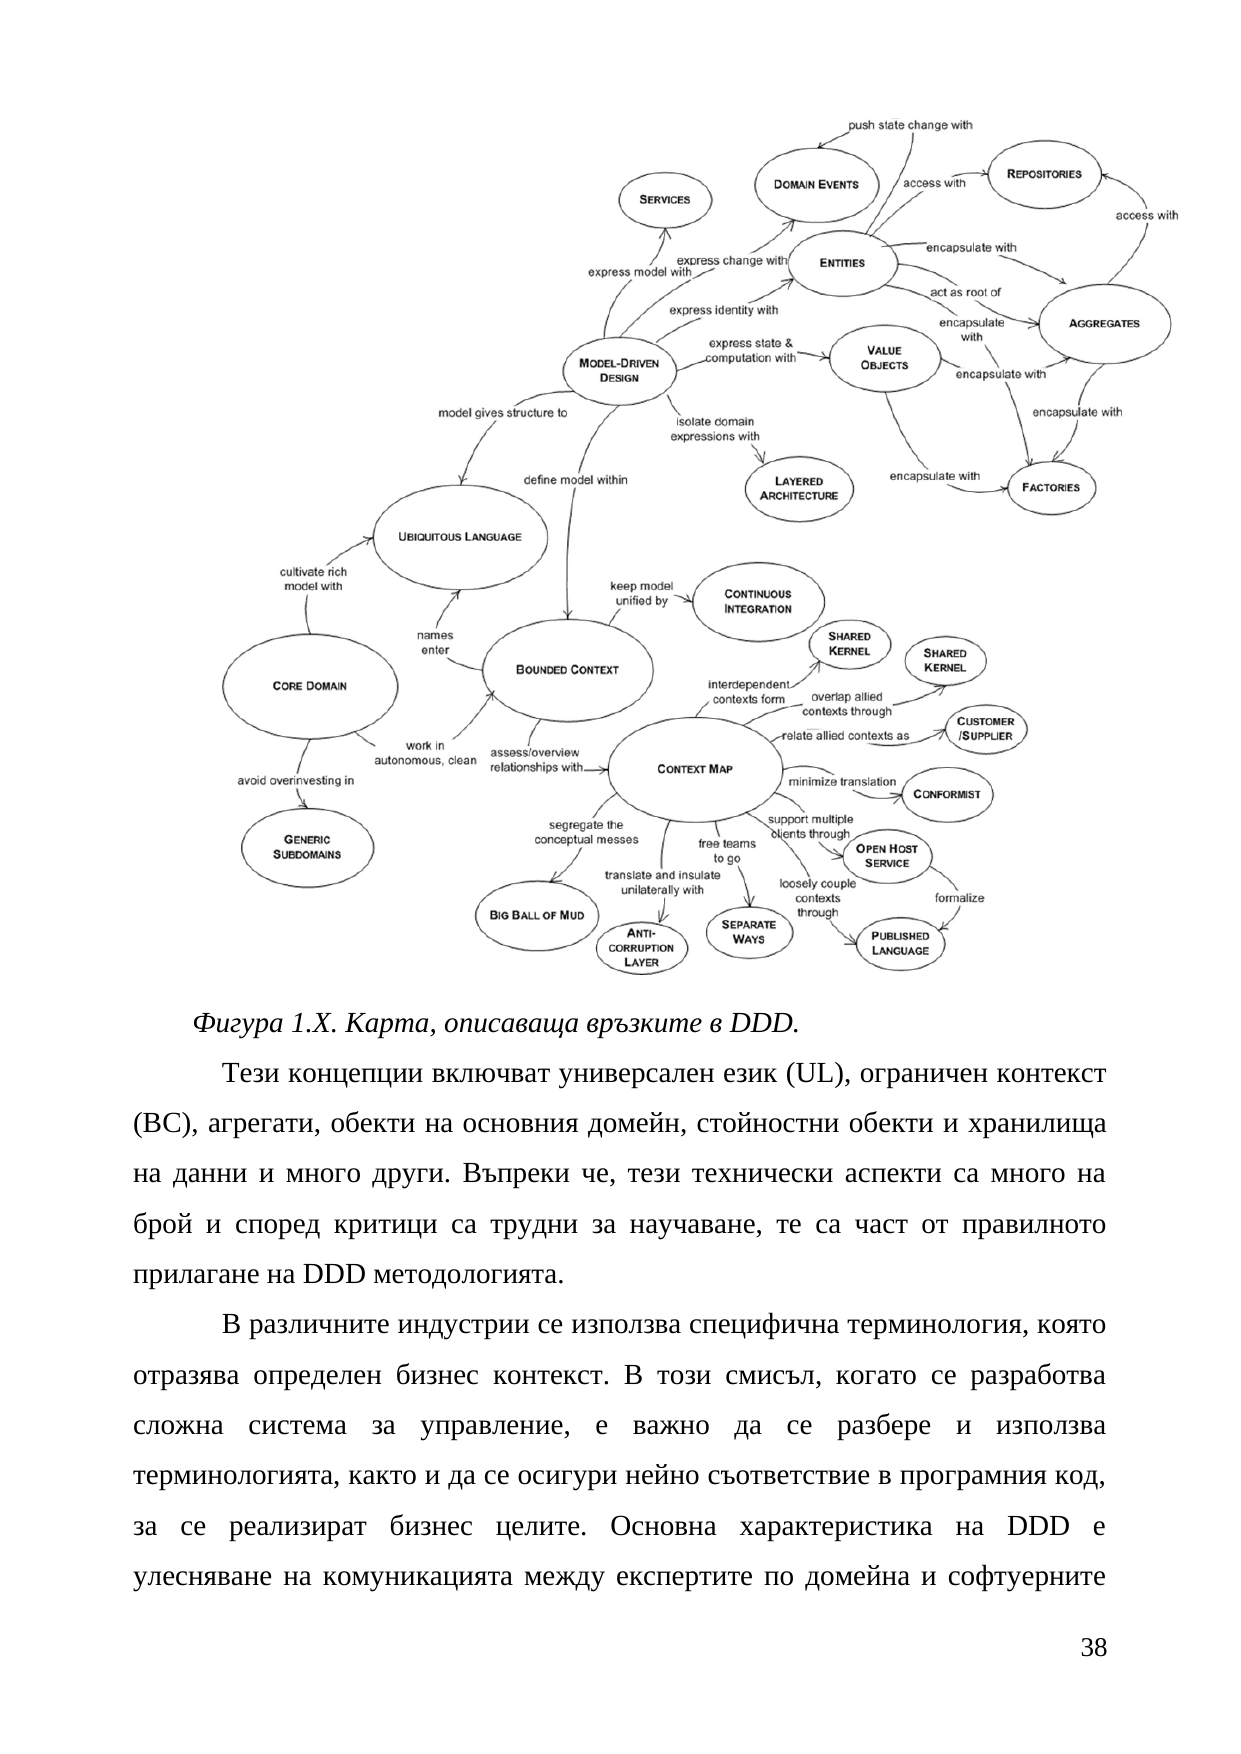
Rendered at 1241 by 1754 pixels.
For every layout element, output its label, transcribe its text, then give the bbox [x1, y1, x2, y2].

text Фигура 1.Х. Карта, описаваща връзките в DDD. [133, 1005, 1107, 1038]
text Тези концепции включват универсален език (UL), ограничен контекст (BC), агрегати, обекти на основния домейн, стойностни обекти и хранилища на данни и много други. Въпреки че, тези технически аспекти са много на брой и според критици са трудни за научаване, те са част от правилното прилагане на DDD методологията. [133, 1055, 1107, 1290]
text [133, 1307, 1107, 1592]
picture [221, 118, 1195, 988]
